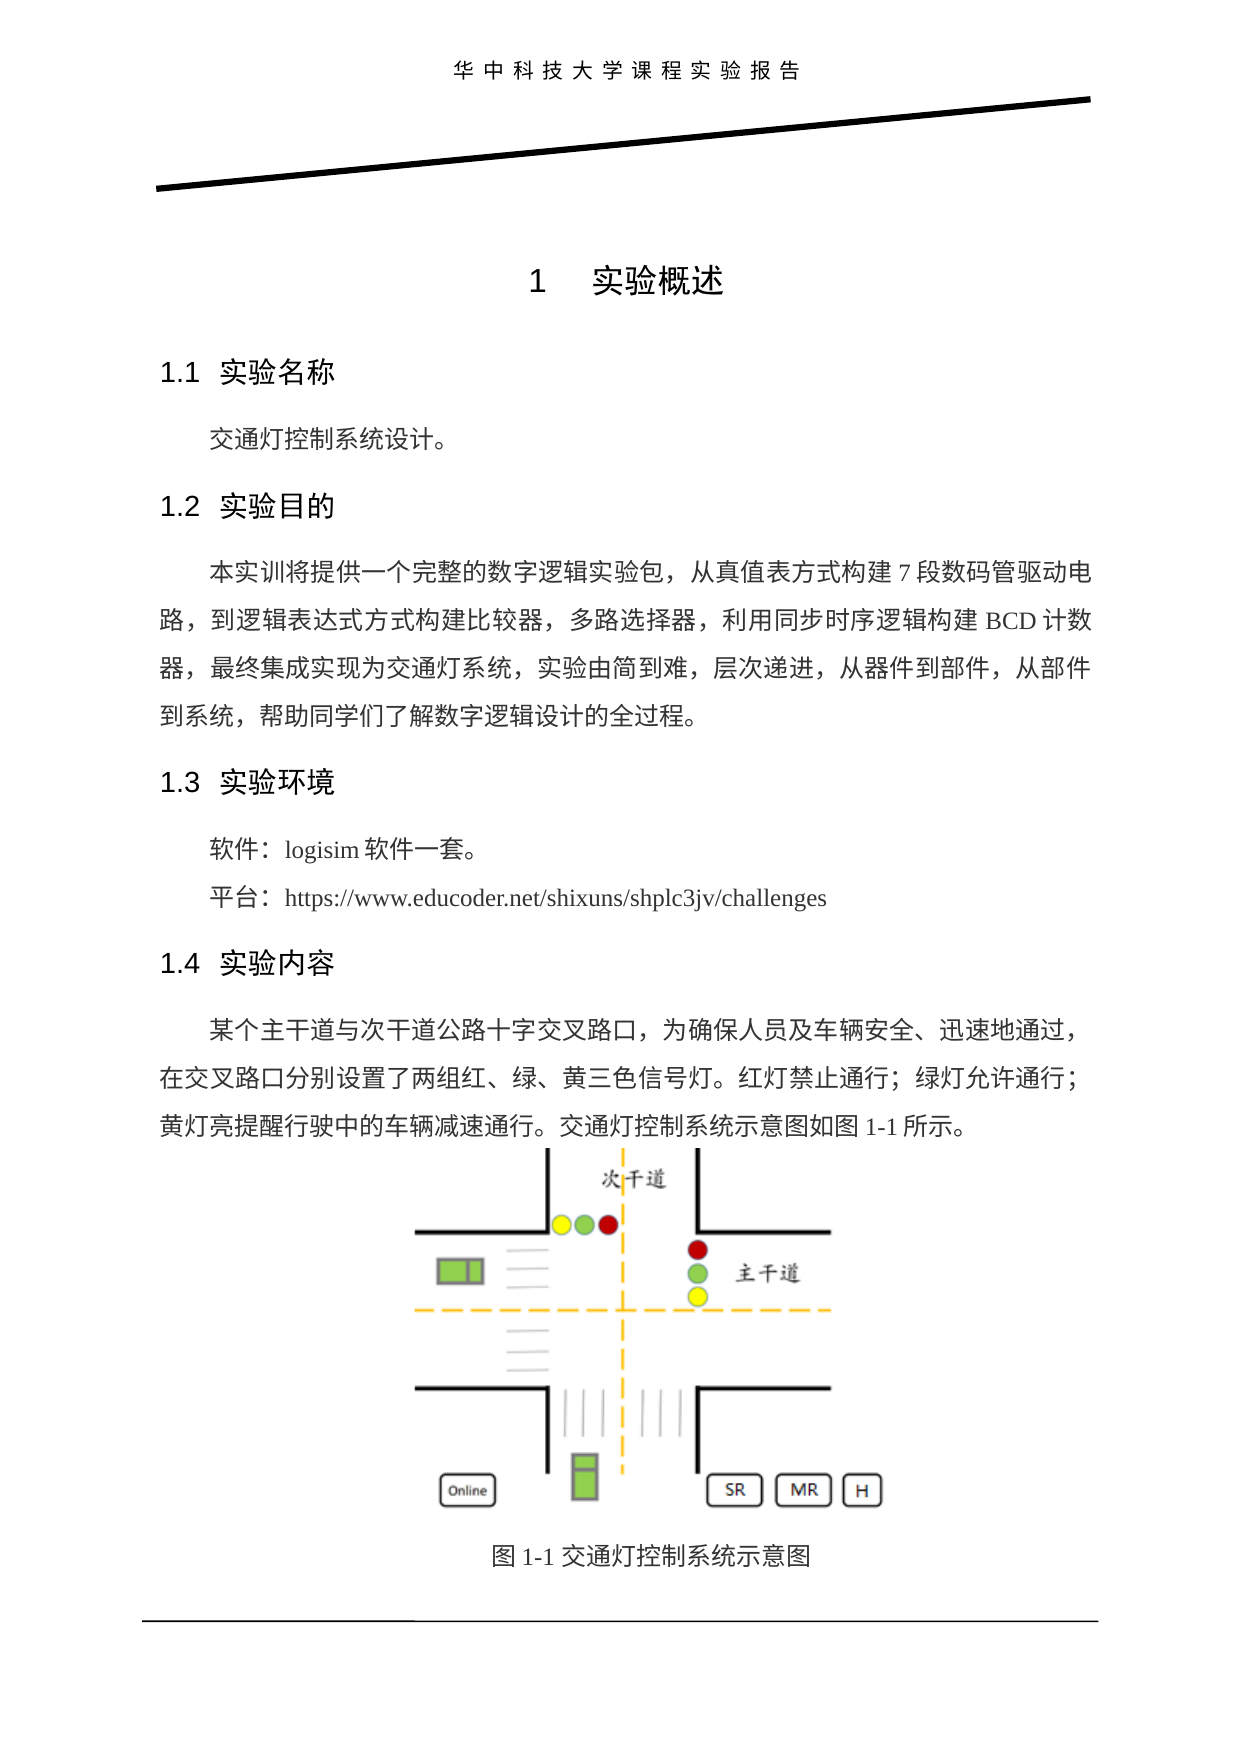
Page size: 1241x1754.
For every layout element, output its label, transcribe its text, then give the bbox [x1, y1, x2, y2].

subtitle 实验概述 [159, 256, 1093, 304]
subtitle 实验目的 [159, 487, 1068, 522]
picture [414, 1148, 888, 1513]
subtitle 实验环境 [159, 763, 1068, 799]
text 图1-1 交通灯控制系统示意图 [159, 1531, 1093, 1578]
text 交通灯控制系统设计。 [159, 414, 1093, 462]
text 平台：https://www.educoder.net/shixuns/shplc3jv/challenges [159, 871, 1093, 919]
text 某个主干道与次干道公路十字交叉路口，为确保人员及车辆安全、迅速地通过，在交叉路口分别设置了两组红、绿、黄三色信号灯。红灯禁止通行；绿灯允许通行；黄灯亮提醒行驶中的车辆减速通行。交通灯控制系统示意图如图1-1所示。 [159, 1004, 1093, 1148]
subtitle 实验内容 [159, 944, 1068, 979]
text 软件：logisim软件一套。 [159, 824, 1093, 871]
text 本实训将提供一个完整的数字逻辑实验包，从真值表方式构建7段数码管驱动电路，到逻辑表达式方式构建比较器，多路选择器，利用同步时序逻辑构建BCD计数器，最终集成实现为交通灯系统，实验由简到难，层次递进，从器件到部件，从部件到系统，帮助同学们了解数字逻辑设计的全过程。 [159, 547, 1093, 738]
subtitle 实验名称 [159, 354, 1068, 389]
